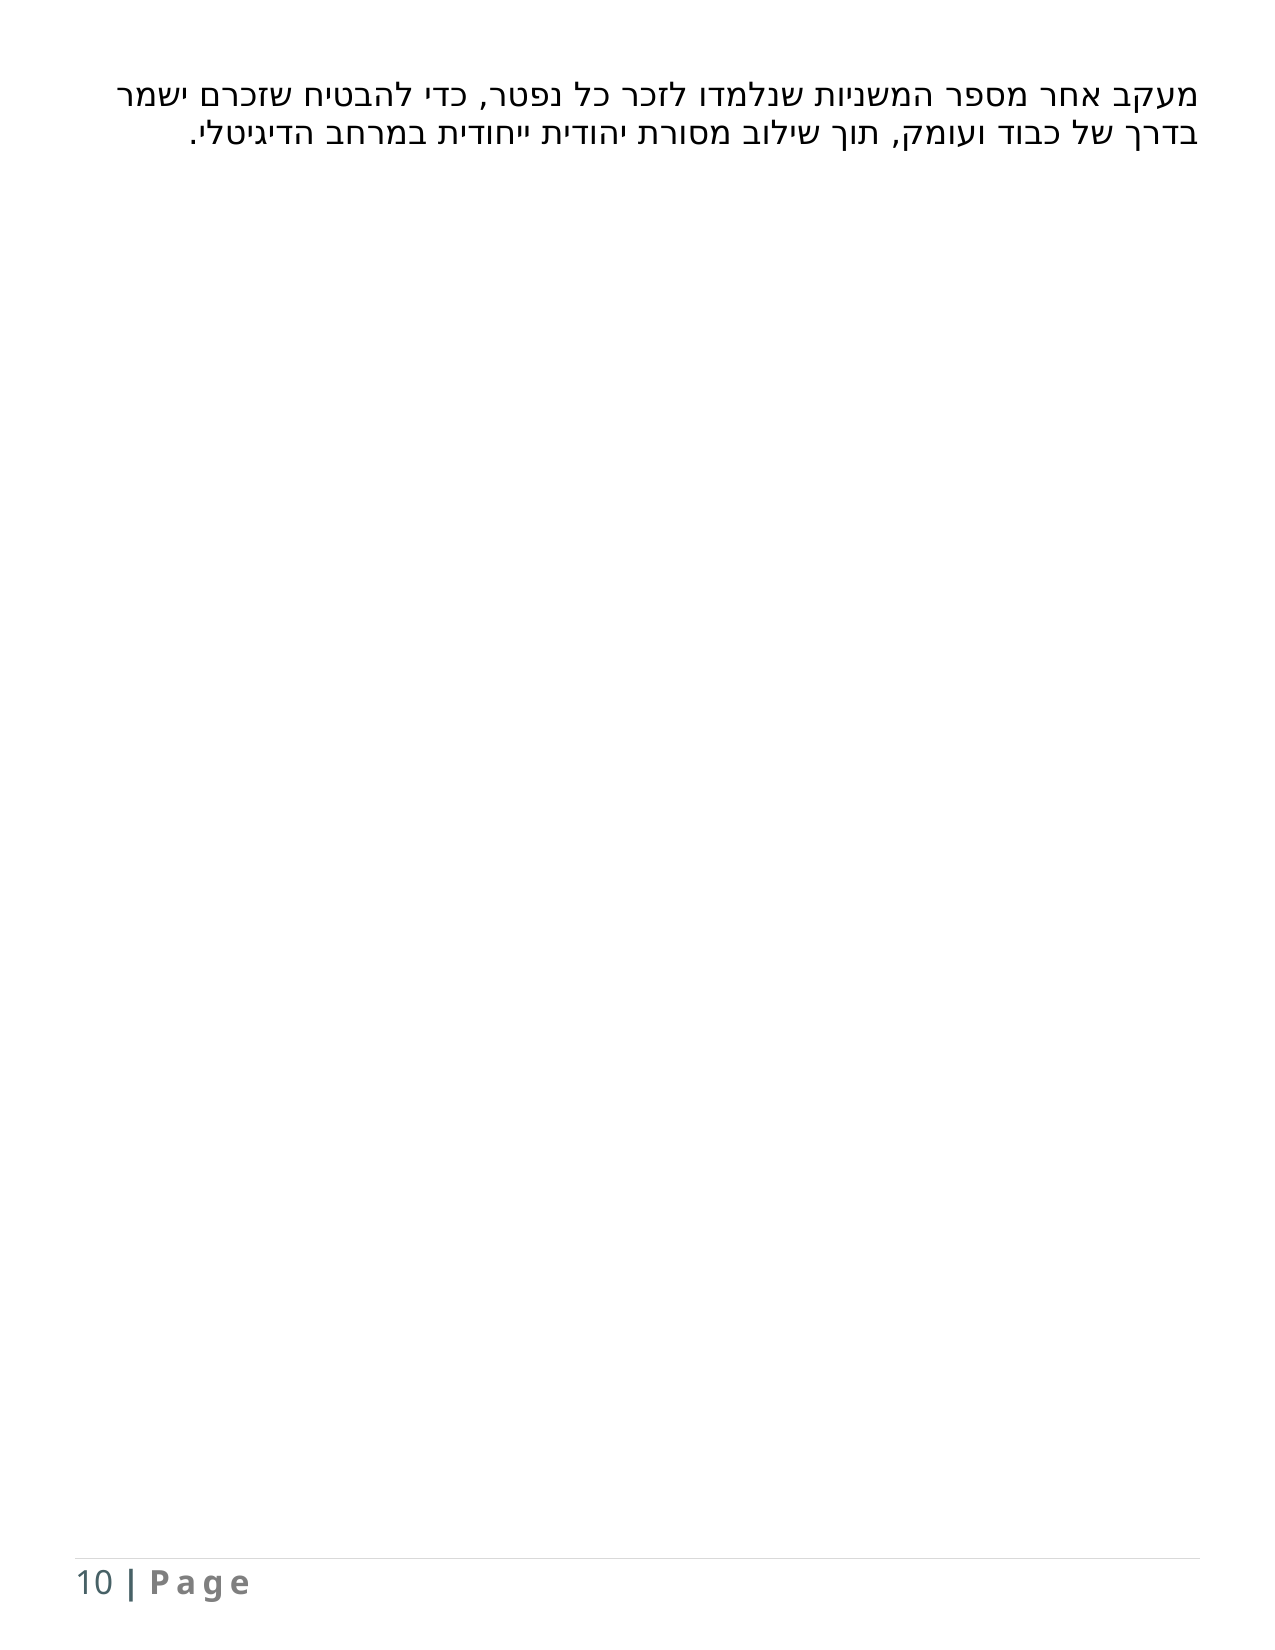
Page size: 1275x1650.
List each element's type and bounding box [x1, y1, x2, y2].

text [75, 75, 1200, 153]
